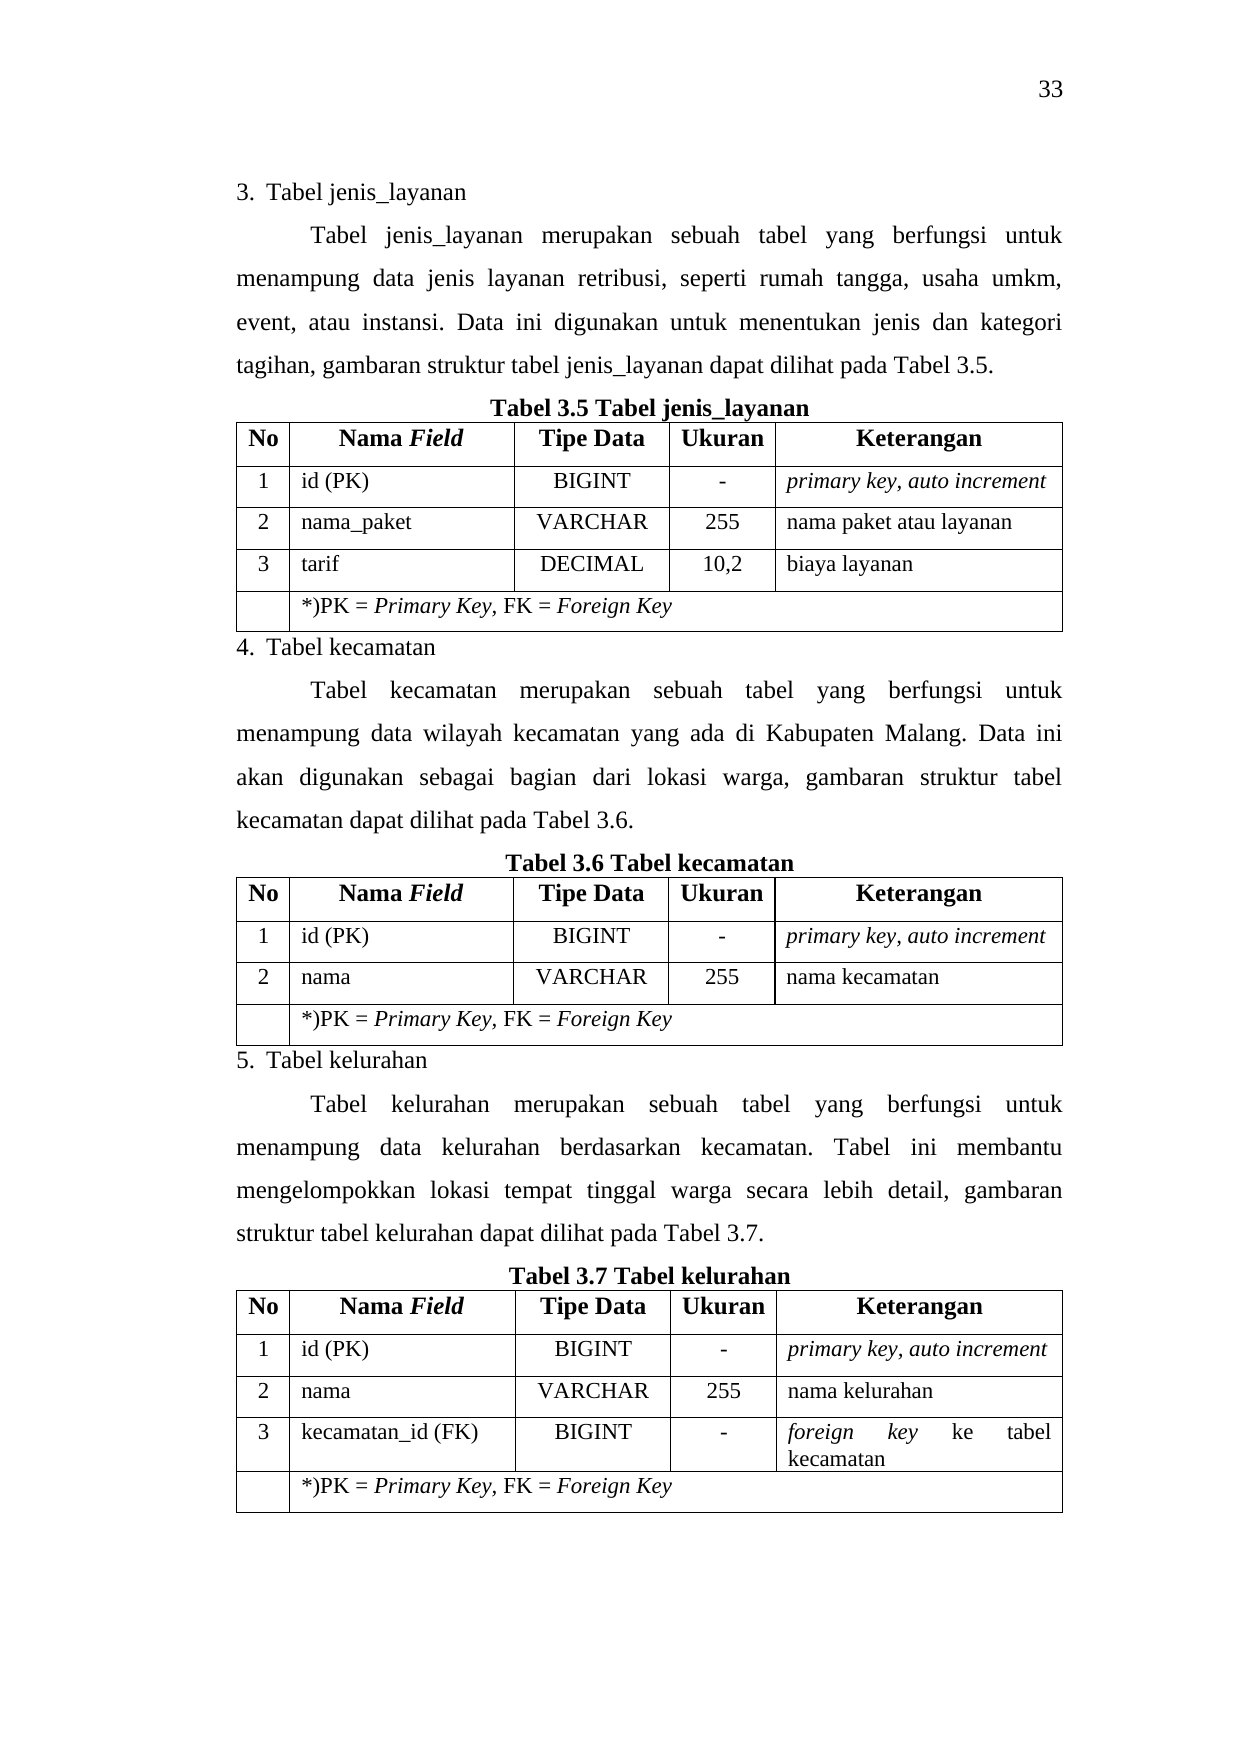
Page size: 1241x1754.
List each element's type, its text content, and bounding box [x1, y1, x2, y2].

table_cell - [671, 1418, 776, 1471]
table_cell primary key, auto increment [776, 922, 1062, 962]
table_header Tipe Data [514, 878, 668, 921]
table_cell id (PK) [290, 1335, 515, 1376]
table_cell nama kelurahan [777, 1377, 1062, 1417]
table_cell BIGINT [514, 922, 668, 962]
table_cell primary key, auto increment [777, 1335, 1062, 1376]
text Tabel 3.6 Tabel kecamatan [236, 848, 1063, 877]
table_cell 2 [237, 963, 289, 1004]
table_header Ukuran [670, 423, 775, 466]
table_cell BIGINT [516, 1335, 670, 1376]
table_cell *)PK = Primary Key, FK = Foreign Key [290, 1472, 1062, 1512]
table_cell VARCHAR [514, 963, 668, 1004]
table_header Ukuran [669, 878, 774, 921]
table_cell 10,2 [670, 550, 775, 591]
list Tabel kecamatan [236, 632, 1063, 661]
table_header Tipe Data [515, 423, 669, 466]
table_cell nama kecamatan [776, 963, 1062, 1004]
table_header No [237, 423, 289, 466]
table_cell nama paket atau layanan [776, 508, 1062, 549]
table_cell kecamatan_id (FK) [290, 1418, 515, 1471]
text Tabel jenis_layanan merupakan sebuah tabel yang berfungsi untuk menampung data jenis layanan retribusi, seperti rumah tangga, usaha umkm, event, atau instansi. Data ini digunakan untuk menentukan jenis dan kategori tagihan, gambaran struktur tabel jenis_layanan dapat dilihat pada Tabel 3.5. [236, 220, 1063, 378]
table_cell [237, 1005, 289, 1044]
table_cell nama [290, 1377, 515, 1417]
table_cell 255 [671, 1377, 776, 1417]
table_cell - [670, 467, 775, 507]
table_cell 3 [237, 550, 289, 591]
table_cell [237, 592, 289, 631]
table_cell id (PK) [290, 467, 514, 507]
table_header Keterangan [776, 423, 1062, 466]
table_cell 1 [237, 922, 289, 962]
table_header Nama Field [290, 423, 514, 466]
table_cell *)PK = Primary Key, FK = Foreign Key [290, 592, 1062, 631]
table_header Keterangan [777, 1291, 1062, 1334]
table_cell 2 [237, 508, 289, 549]
text Tabel kelurahan merupakan sebuah tabel yang berfungsi untuk menampung data kelurahan berdasarkan kecamatan. Tabel ini membantu mengelompokkan lokasi tempat tinggal warga secara lebih detail, gambaran struktur tabel kelurahan dapat dilihat pada Tabel 3.7. [236, 1089, 1063, 1247]
table_cell primary key, auto increment [776, 467, 1062, 507]
table_cell - [669, 922, 774, 962]
table_cell 3 [237, 1418, 289, 1471]
table_header No [237, 878, 289, 921]
table_cell biaya layanan [776, 550, 1062, 591]
table_cell 255 [669, 963, 774, 1004]
table_cell 2 [237, 1377, 289, 1417]
text Tabel 3.7 Tabel kelurahan [236, 1261, 1063, 1290]
table_cell VARCHAR [516, 1377, 670, 1417]
table_cell 1 [237, 1335, 289, 1376]
table_cell [237, 1472, 289, 1512]
text Tabel kecamatan merupakan sebuah tabel yang berfungsi untuk menampung data wilayah kecamatan yang ada di Kabupaten Malang. Data ini akan digunakan sebagai bagian dari lokasi warga, gambaran struktur tabel kecamatan dapat dilihat pada Tabel 3.6. [236, 675, 1063, 833]
text Tabel 3.5 Tabel jenis_layanan [236, 393, 1063, 422]
table_cell 1 [237, 467, 289, 507]
table_cell foreign key ke tabel kecamatan [777, 1418, 1062, 1471]
table_header Keterangan [776, 878, 1062, 921]
table_cell id (PK) [290, 922, 513, 962]
table_cell nama_paket [290, 508, 514, 549]
table_cell DECIMAL [515, 550, 669, 591]
table_header No [237, 1291, 289, 1334]
table_cell nama [290, 963, 513, 1004]
list Tabel jenis_layanan [236, 177, 1063, 206]
table_header Tipe Data [516, 1291, 670, 1334]
table_cell *)PK = Primary Key, FK = Foreign Key [290, 1005, 1062, 1044]
table_cell BIGINT [516, 1418, 670, 1471]
table_cell BIGINT [515, 467, 669, 507]
table_cell 255 [670, 508, 775, 549]
table_header Ukuran [671, 1291, 776, 1334]
table_header Nama Field [290, 878, 513, 921]
table_cell VARCHAR [515, 508, 669, 549]
table_cell tarif [290, 550, 514, 591]
table_cell - [671, 1335, 776, 1376]
table_header Nama Field [290, 1291, 515, 1334]
list Tabel kelurahan [236, 1046, 1063, 1074]
